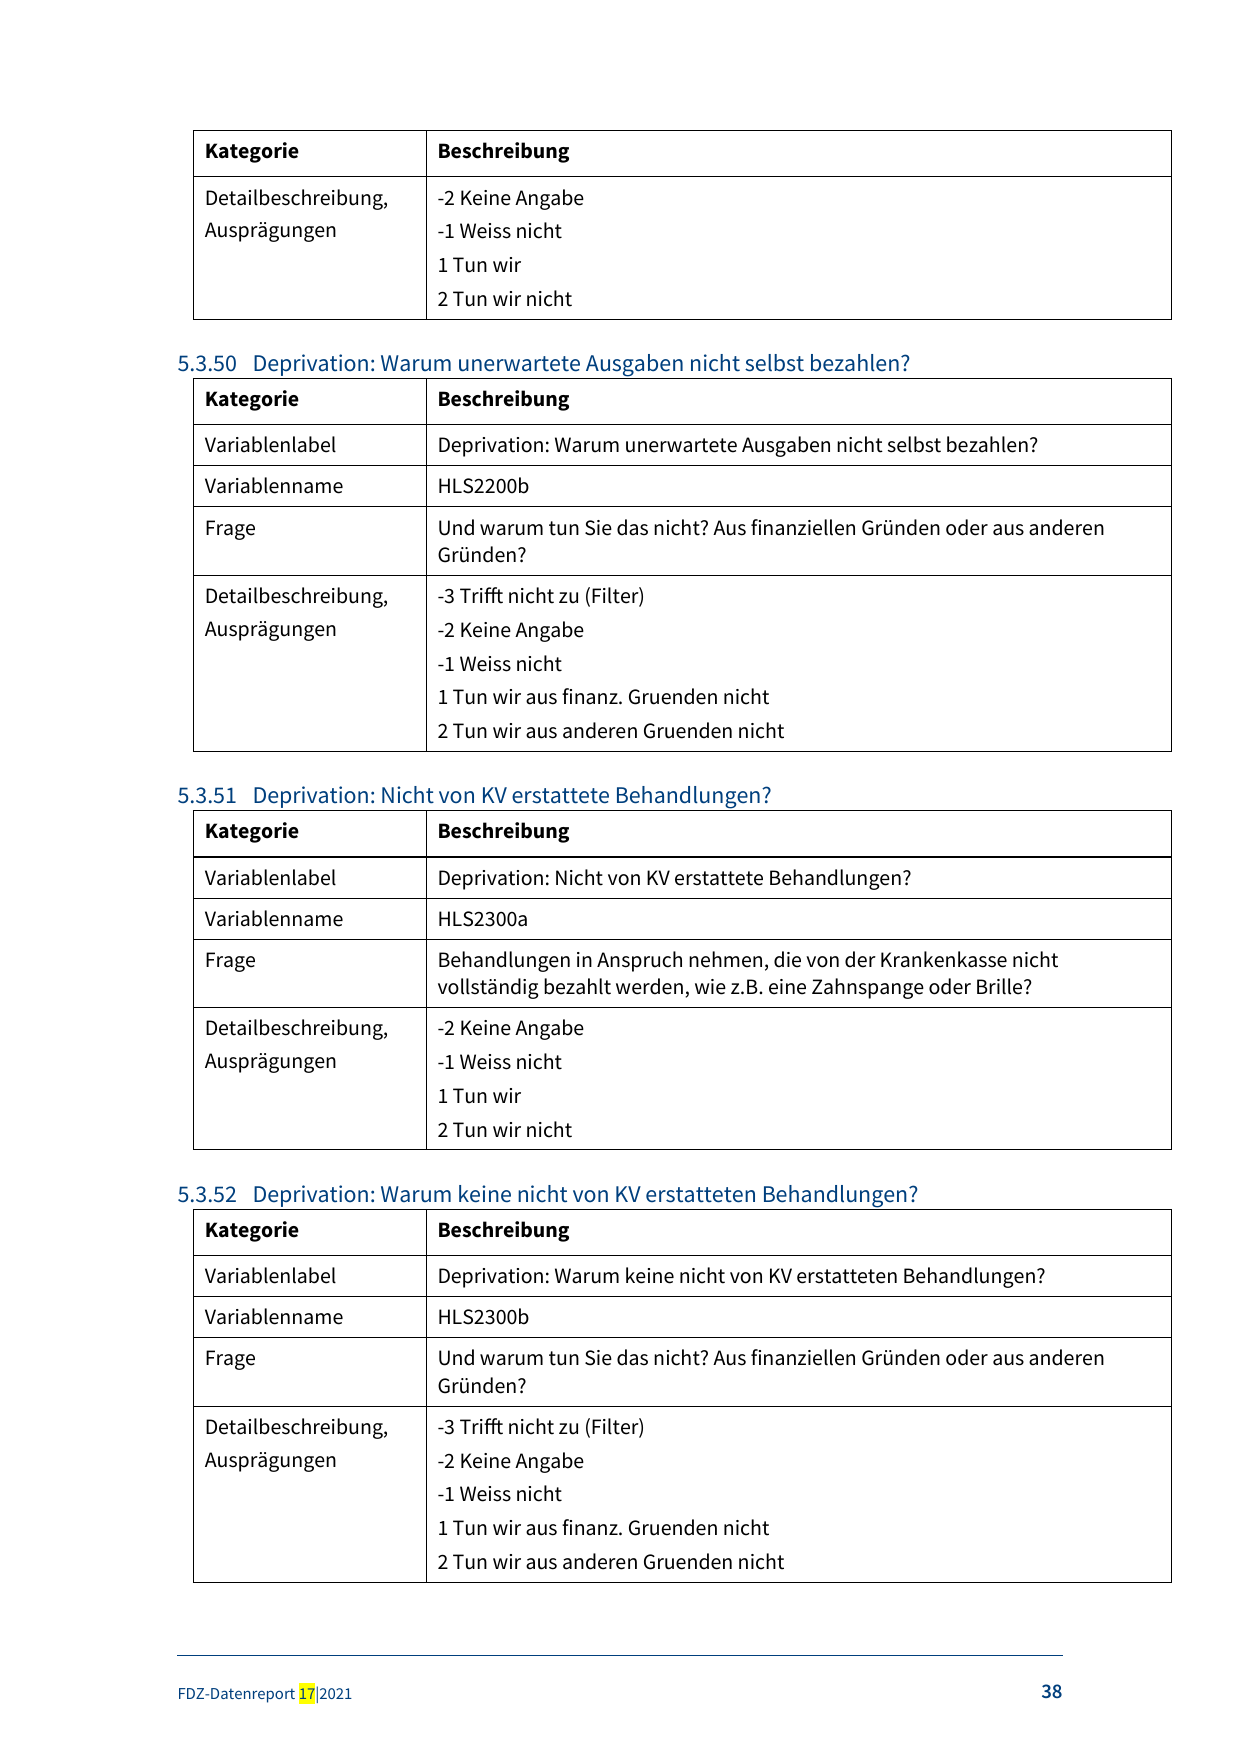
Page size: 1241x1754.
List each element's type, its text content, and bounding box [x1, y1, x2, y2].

table_cell -2 Keine Angabe -1 Weiss nicht 1 Tun wir 2 Tun wir nicht [427, 1008, 1171, 1149]
table_cell HLS2300b [427, 1297, 1171, 1337]
table_header Beschreibung [427, 811, 1171, 856]
table_header Kategorie [194, 811, 426, 856]
table_cell -3 Trifft nicht zu (Filter) -2 Keine Angabe -1 Weiss nicht 1 Tun wir aus finanz. Gruenden nicht 2 Tun wir aus anderen Gruenden nicht [427, 1407, 1171, 1582]
table_cell Detailbeschreibung, Ausprägungen [194, 1407, 426, 1582]
table_header Beschreibung [427, 1210, 1171, 1255]
table_cell Frage [194, 507, 426, 575]
table_cell -3 Trifft nicht zu (Filter) -2 Keine Angabe -1 Weiss nicht 1 Tun wir aus finanz. Gruenden nicht 2 Tun wir aus anderen Gruenden nicht [427, 576, 1171, 751]
table_cell Detailbeschreibung, Ausprägungen [194, 576, 426, 751]
table_header Beschreibung [427, 379, 1171, 424]
table_cell Variablenlabel [194, 1256, 426, 1296]
table_cell Variablenname [194, 1297, 426, 1337]
subtitle Deprivation: Warum unerwartete Ausgaben nicht selbst bezahlen? [177, 344, 1063, 378]
table_cell Frage [194, 1338, 426, 1406]
table_cell Und warum tun Sie das nicht? Aus finanziellen Gründen oder aus anderen Gründen? [427, 507, 1171, 575]
table_header Beschreibung [427, 131, 1171, 176]
table_cell Variablenlabel [194, 425, 426, 465]
table_cell -2 Keine Angabe -1 Weiss nicht 1 Tun wir 2 Tun wir nicht [427, 177, 1171, 318]
table_cell HLS2300a [427, 899, 1171, 938]
table_cell Frage [194, 940, 426, 1007]
table_header Kategorie [194, 379, 426, 424]
table_cell Behandlungen in Anspruch nehmen, die von der Krankenkasse nicht vollständig bezahlt werden, wie z.B. eine Zahnspange oder Brille? [427, 940, 1171, 1007]
table_cell Variablenname [194, 466, 426, 506]
table_cell Variablenlabel [194, 858, 426, 897]
table_cell Deprivation: Warum keine nicht von KV erstatteten Behandlungen? [427, 1256, 1171, 1296]
table_cell HLS2200b [427, 466, 1171, 506]
table_cell Detailbeschreibung, Ausprägungen [194, 177, 426, 318]
subtitle Deprivation: Warum keine nicht von KV erstatteten Behandlungen? [177, 1175, 1063, 1209]
table_cell Und warum tun Sie das nicht? Aus finanziellen Gründen oder aus anderen Gründen? [427, 1338, 1171, 1406]
table_cell Deprivation: Warum unerwartete Ausgaben nicht selbst bezahlen? [427, 425, 1171, 465]
subtitle Deprivation: Nicht von KV erstattete Behandlungen? [177, 777, 1063, 810]
table_header Kategorie [194, 1210, 426, 1255]
table_header Kategorie [194, 131, 426, 176]
table_cell Deprivation: Nicht von KV erstattete Behandlungen? [427, 858, 1171, 897]
table_cell Detailbeschreibung, Ausprägungen [194, 1008, 426, 1149]
table_cell Variablenname [194, 899, 426, 938]
